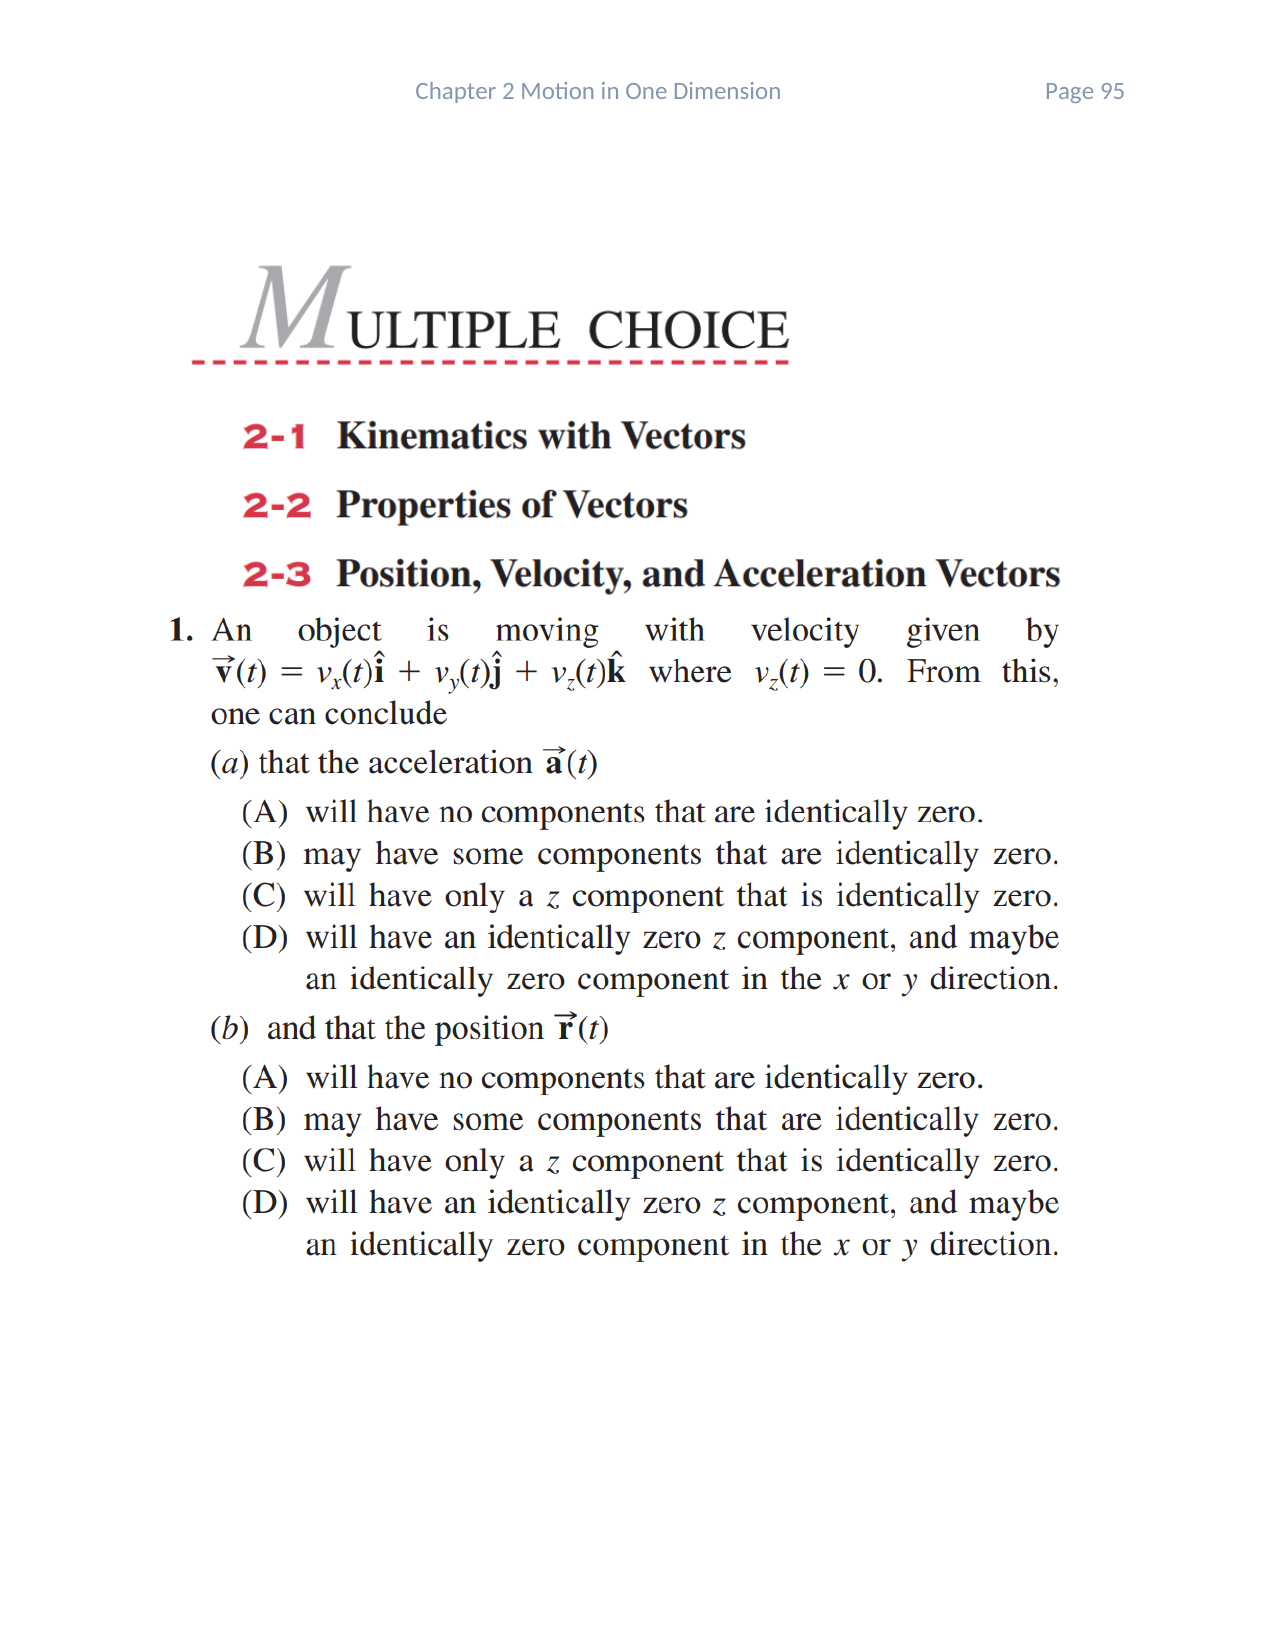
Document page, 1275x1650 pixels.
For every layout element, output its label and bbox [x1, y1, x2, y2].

picture [135, 229, 1096, 603]
picture [135, 604, 1110, 1276]
